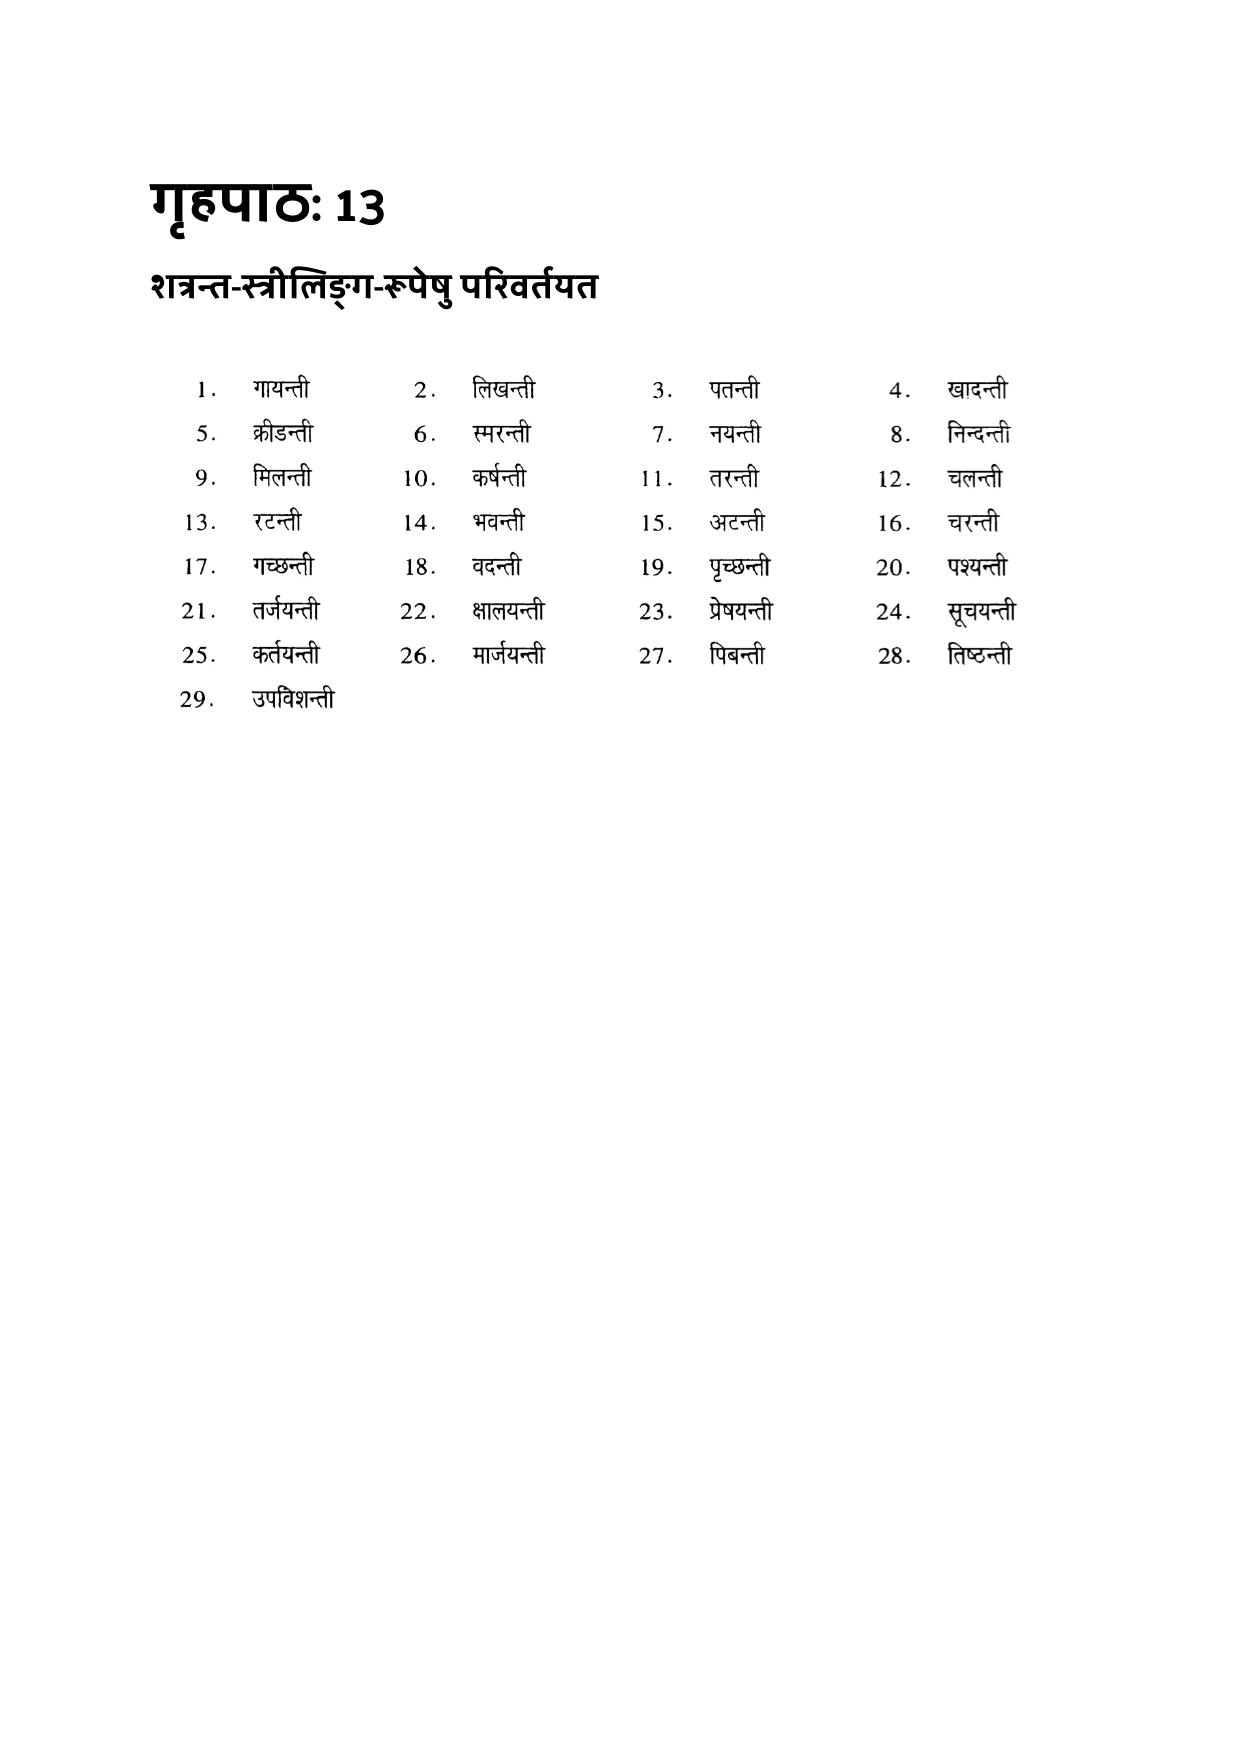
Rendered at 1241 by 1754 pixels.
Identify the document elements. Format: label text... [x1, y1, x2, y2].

picture [150, 368, 1091, 726]
title गृहपाठ: 13 [150, 150, 1090, 248]
text शत्रन्त-स्त्रीलिङ्ग-रूपेषु परिवर्तयत [150, 254, 1090, 315]
